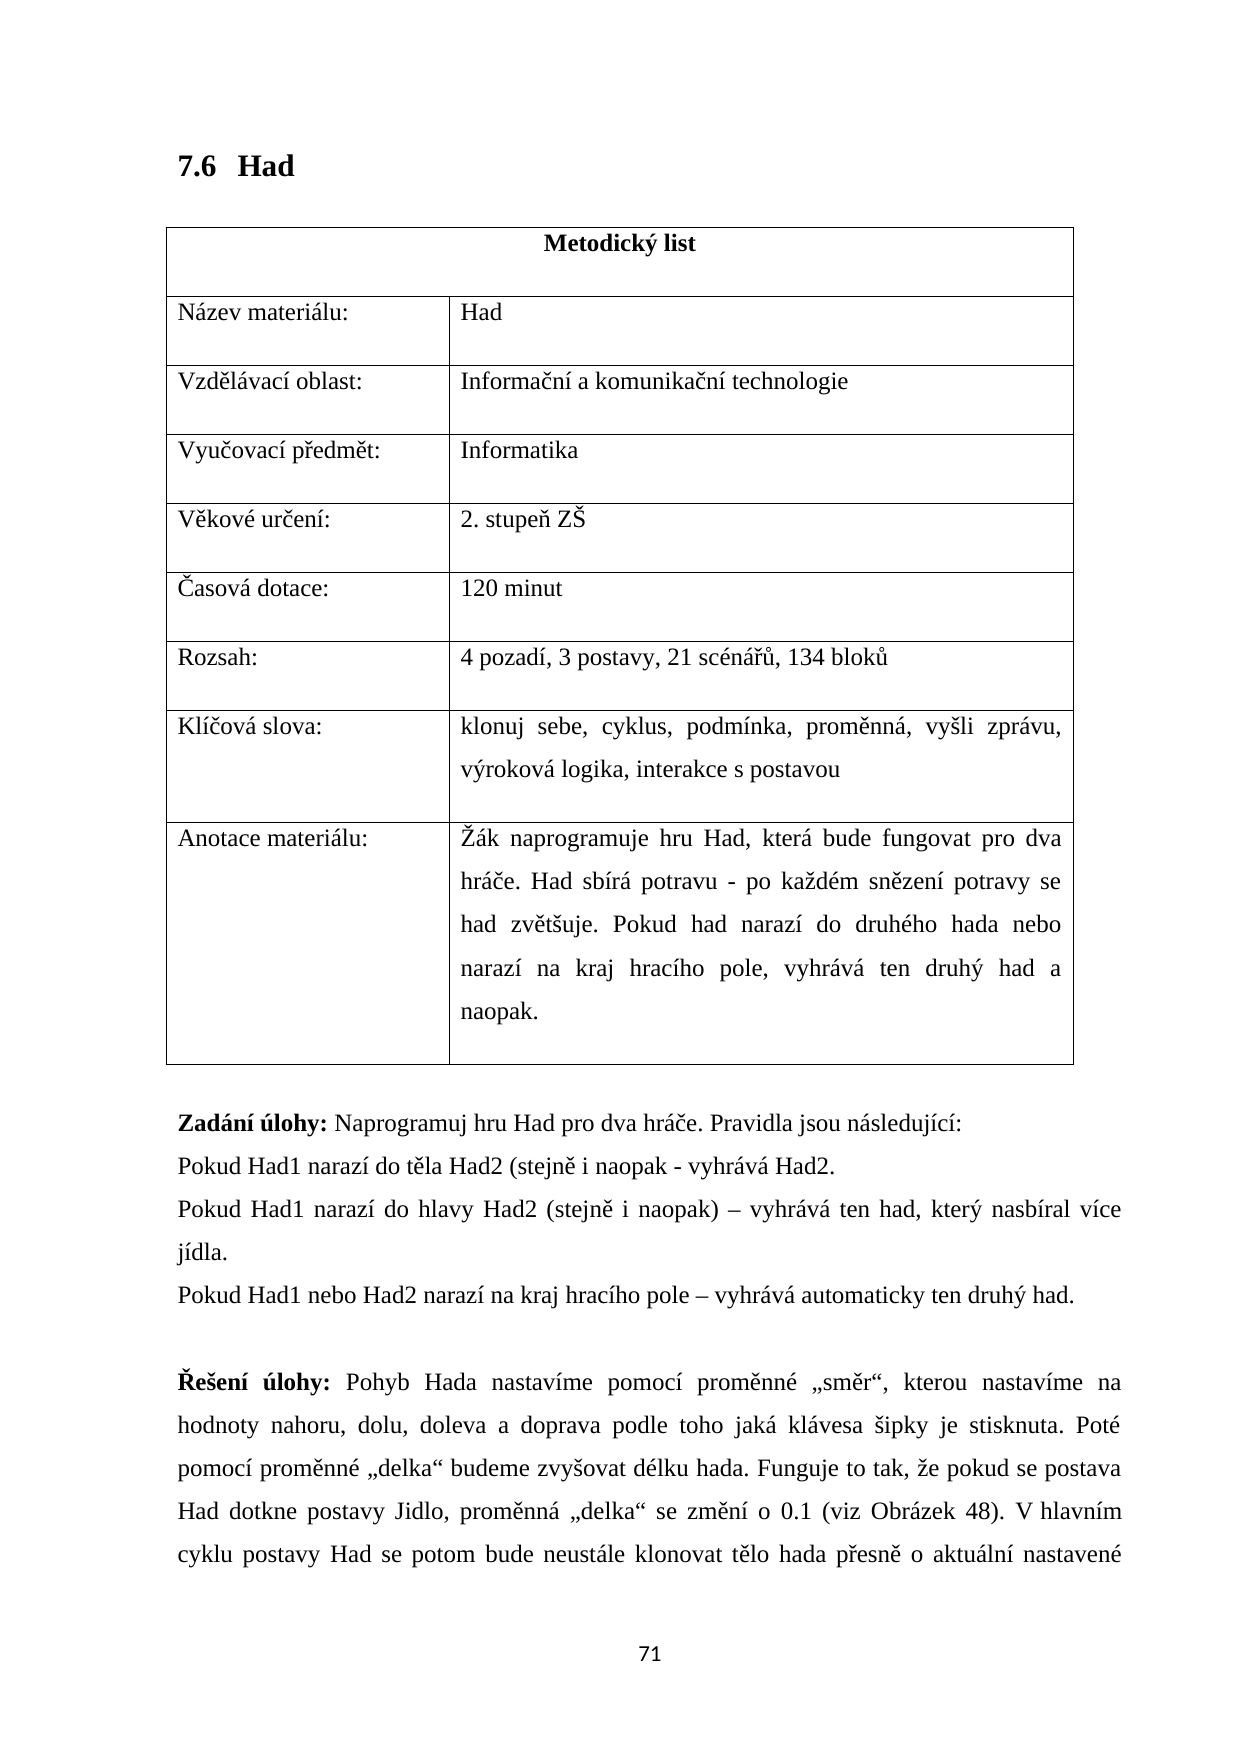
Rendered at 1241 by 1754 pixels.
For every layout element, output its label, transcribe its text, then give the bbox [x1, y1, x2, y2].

table_cell 2. stupeň ZŠ [450, 504, 1073, 572]
table_cell Vzdělávací oblast: [167, 366, 449, 434]
table_cell 120 minut [450, 573, 1073, 641]
table_header Metodický list [167, 228, 1073, 296]
table_cell Časová dotace: [167, 573, 449, 641]
table_cell Had [450, 297, 1073, 365]
table_cell 4 pozadí, 3 postavy, 21 scénářů, 134 bloků [450, 642, 1073, 710]
table_cell klonuj sebe, cyklus, podmínka, proměnná, vyšli zprávu, výroková logika, interakce s postavou [450, 711, 1073, 822]
subtitle Had [177, 148, 1122, 184]
table_cell Informatika [450, 435, 1073, 503]
table_cell Název materiálu: [167, 297, 449, 365]
table_cell Vyučovací předmět: [167, 435, 449, 503]
text Zadání úlohy: Naprogramuj hru Had pro dva hráče. Pravidla jsou následující: [177, 1108, 1122, 1137]
table_cell Klíčová slova: [167, 711, 449, 822]
table_cell Rozsah: [167, 642, 449, 710]
table_cell Žák naprogramuje hru Had, která bude fungovat pro dva hráče. Had sbírá potravu - po každém snězení potravy se had zvětšuje. Pokud had narazí do druhého hada nebo narazí na kraj hracího pole, vyhrává ten druhý had a naopak. [450, 823, 1073, 1064]
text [177, 1367, 1122, 1568]
text Pokud Had1 narazí do těla Had2 (stejně i naopak - vyhrává Had2. [177, 1151, 1122, 1180]
text Pokud Had1 narazí do hlavy Had2 (stejně i naopak) – vyhrává ten had, který nasbíral více jídla. [177, 1194, 1122, 1266]
table_cell Informační a komunikační technologie [450, 366, 1073, 434]
table_cell Anotace materiálu: [167, 823, 449, 1064]
table_cell Věkové určení: [167, 504, 449, 572]
text Pokud Had1 nebo Had2 narazí na kraj hracího pole – vyhrává automaticky ten druhý had. [177, 1280, 1122, 1309]
